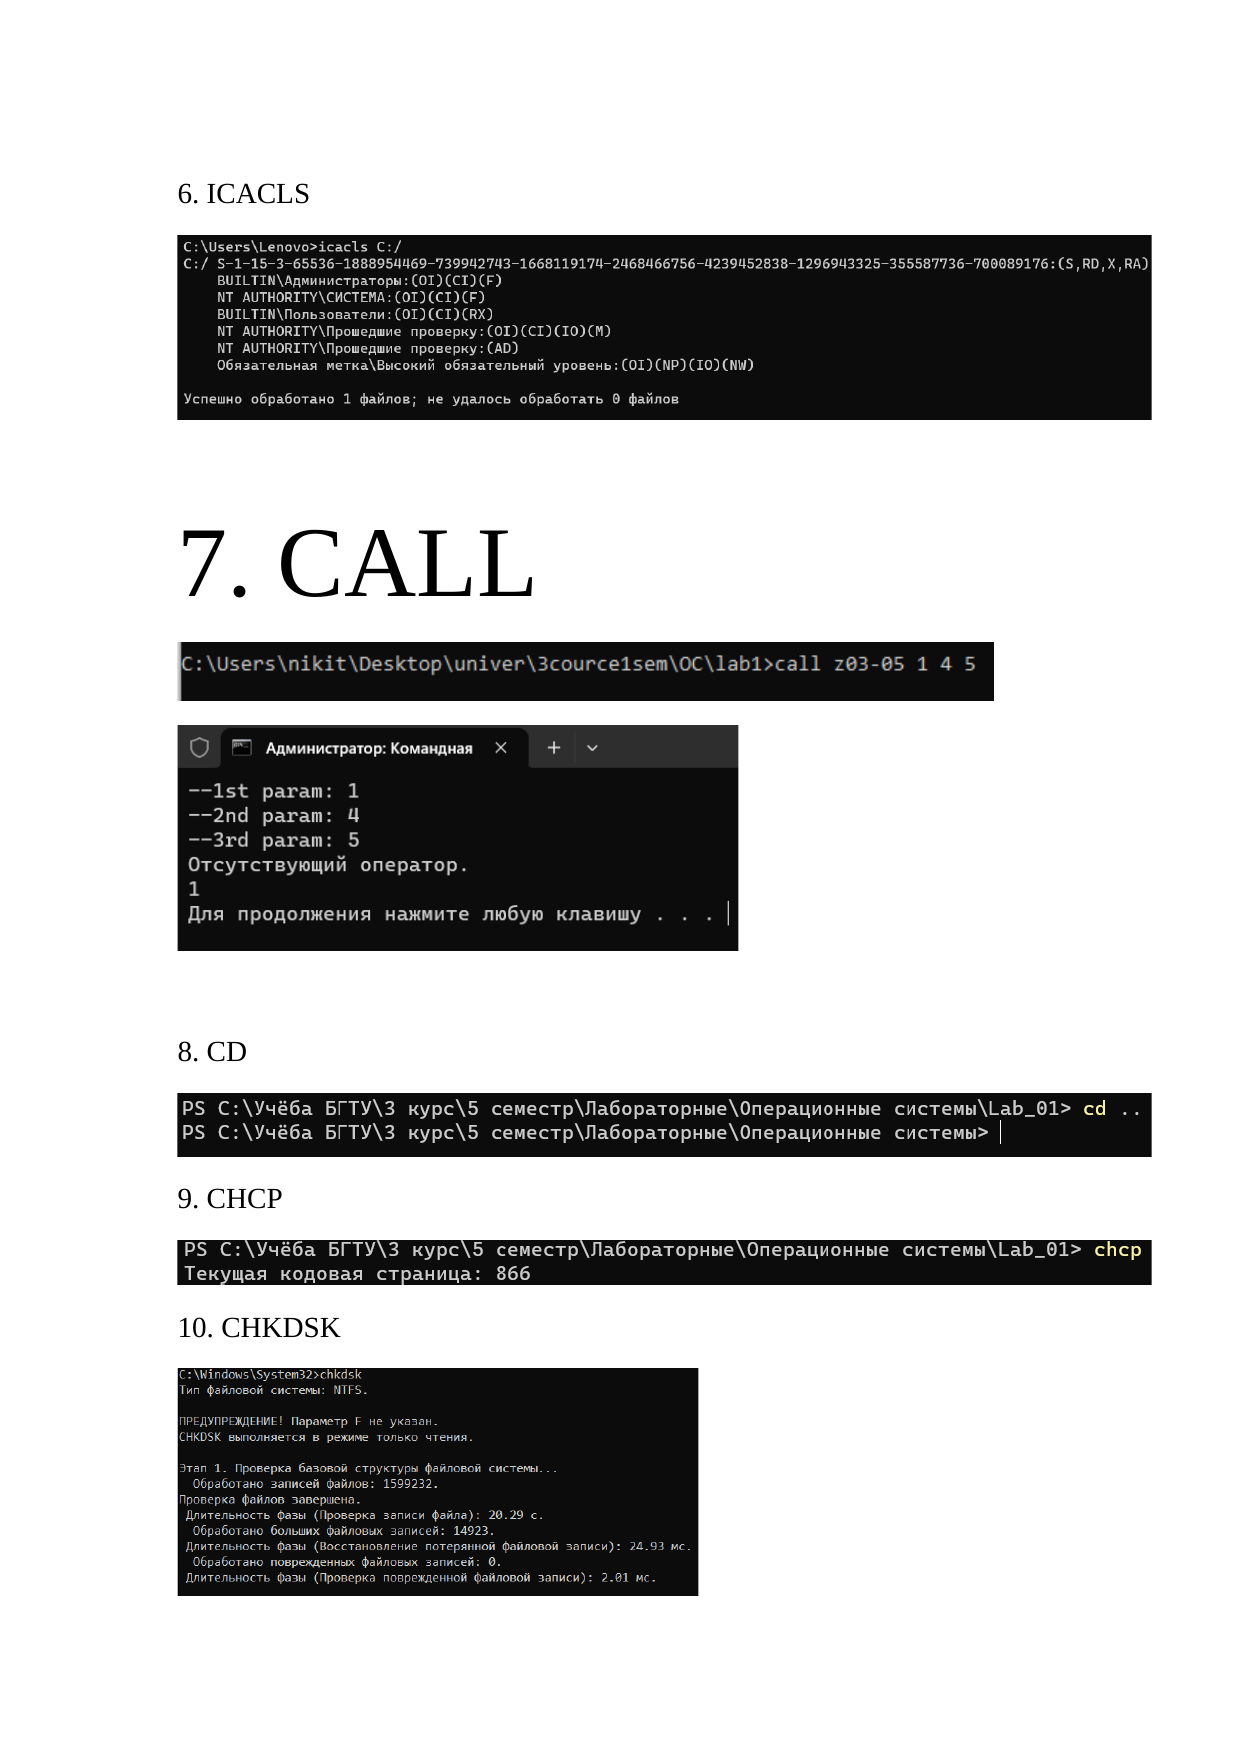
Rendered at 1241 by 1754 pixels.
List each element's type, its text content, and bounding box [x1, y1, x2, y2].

text 6. ICACLS [177, 177, 1152, 210]
text 10. CHKDSK [177, 1310, 1152, 1343]
text 9. CHCP [177, 1181, 1152, 1215]
picture [177, 1368, 699, 1596]
text 8. CD [177, 1034, 1152, 1068]
picture [177, 725, 739, 951]
picture [177, 1240, 1152, 1285]
picture [177, 642, 994, 701]
picture [177, 1093, 1152, 1157]
picture [177, 235, 1152, 420]
text 7. CALL [177, 503, 1152, 618]
